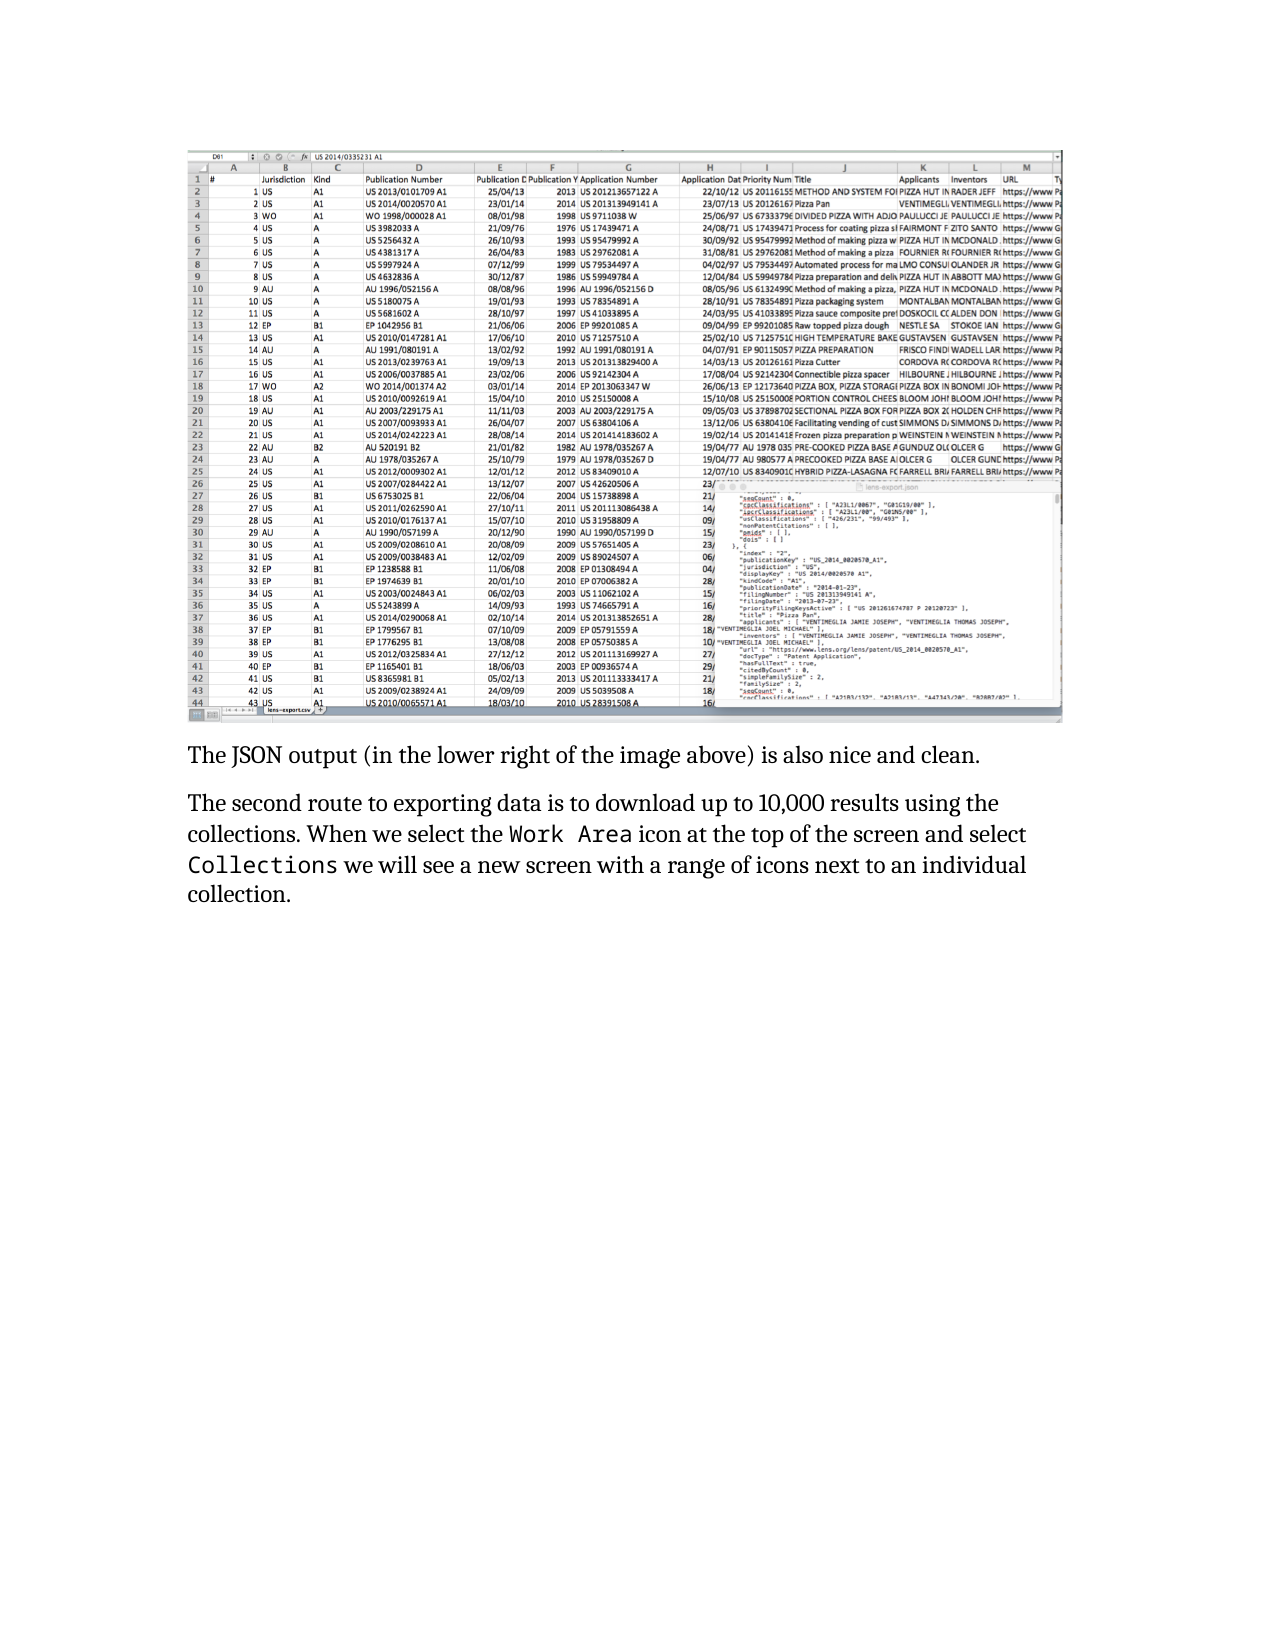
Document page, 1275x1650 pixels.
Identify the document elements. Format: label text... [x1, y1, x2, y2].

picture [187, 150, 1063, 723]
text The JSON output (in the lower right of the image above) is also nice and clean. [187, 741, 1087, 770]
text The second route to exporting data is to download up to 10,000 results using the collections. When we select the Work Area icon at the top of the screen and select Collections we will see a new screen with a range of icons next to an individual collection. [187, 789, 1087, 909]
